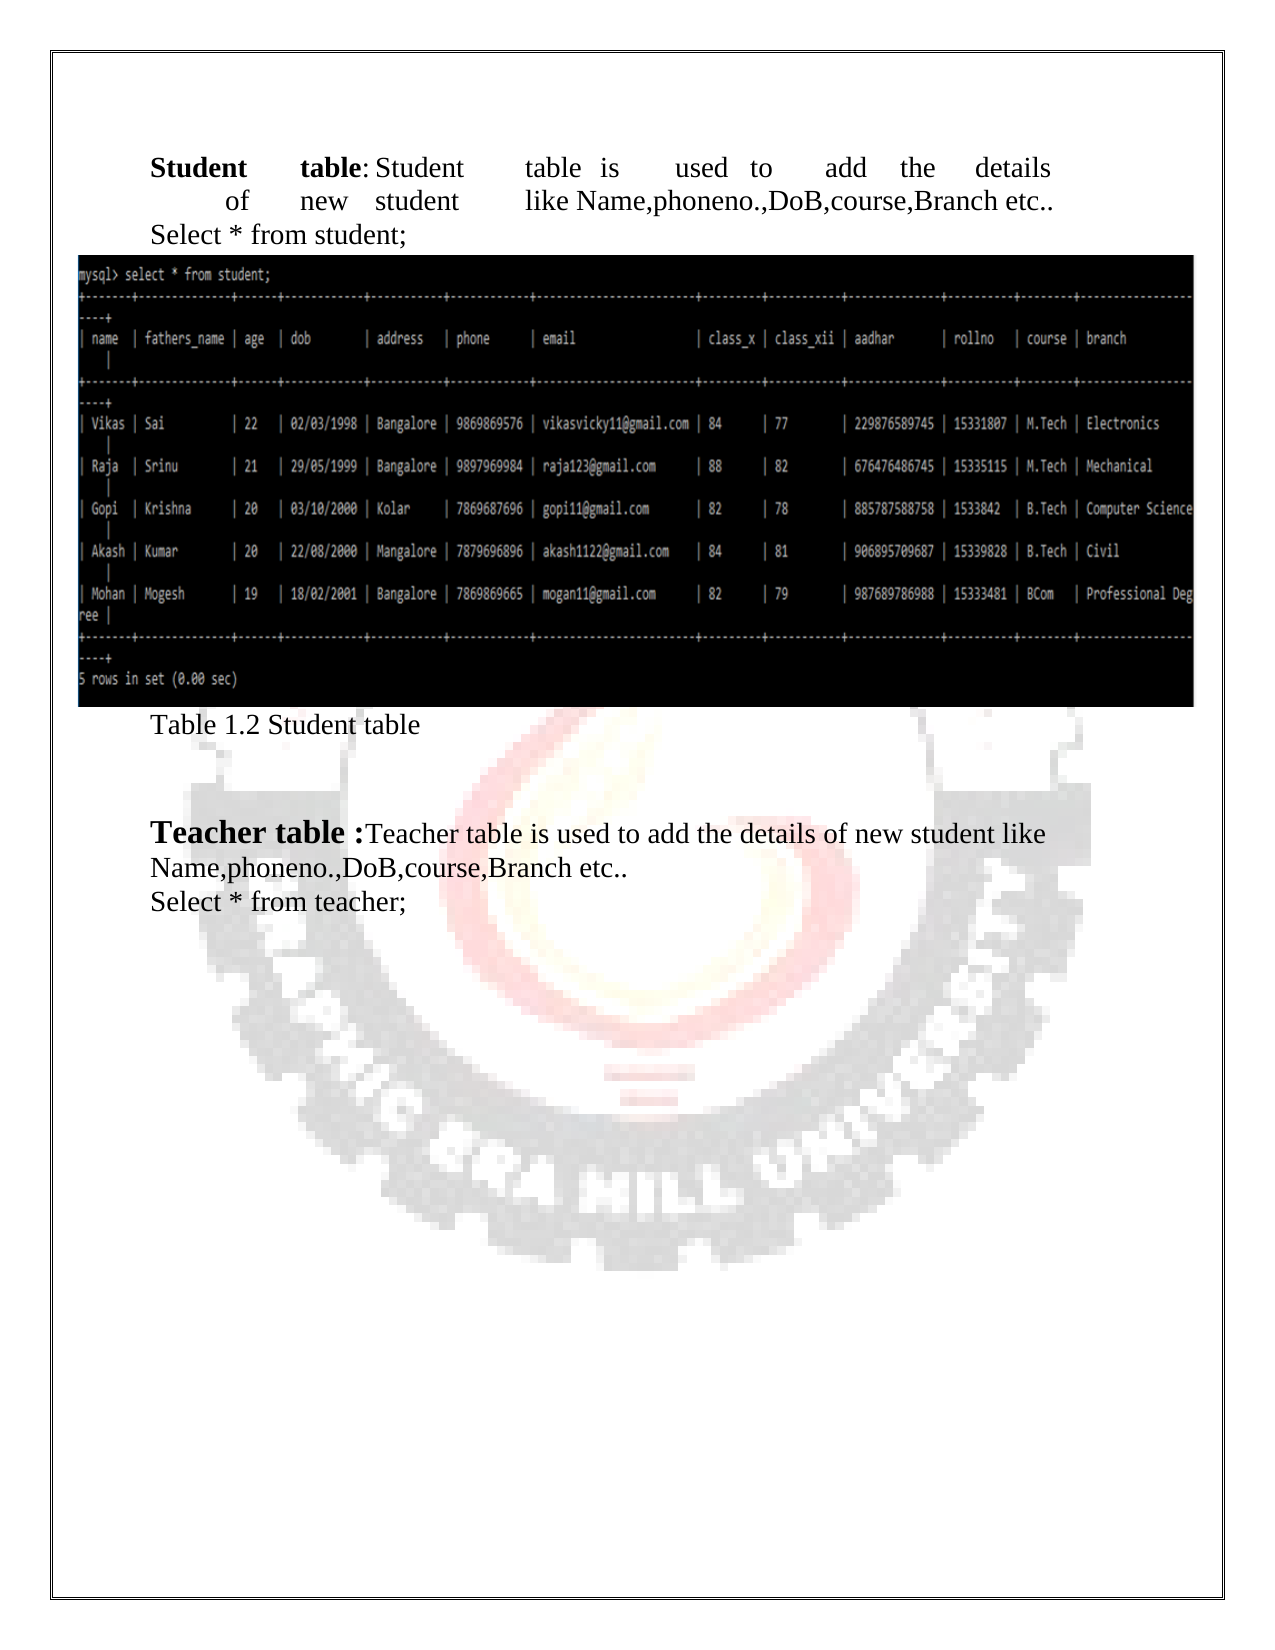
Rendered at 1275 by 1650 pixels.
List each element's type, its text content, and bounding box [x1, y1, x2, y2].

picture [77, 255, 1197, 707]
subtitle Select * from student; [150, 217, 1125, 251]
subtitle Table 1.2 Student table [150, 707, 1125, 740]
subtitle Student table: Student table is used to add the details of new student like Name,phoneno.,DoB,course,Branch etc.. [150, 150, 1125, 217]
subtitle Select * from teacher; [150, 884, 1125, 918]
subtitle Teacher table :Teacher table is used to add the details of new student like Name,phoneno.,DoB,course,Branch etc.. [150, 812, 1125, 884]
